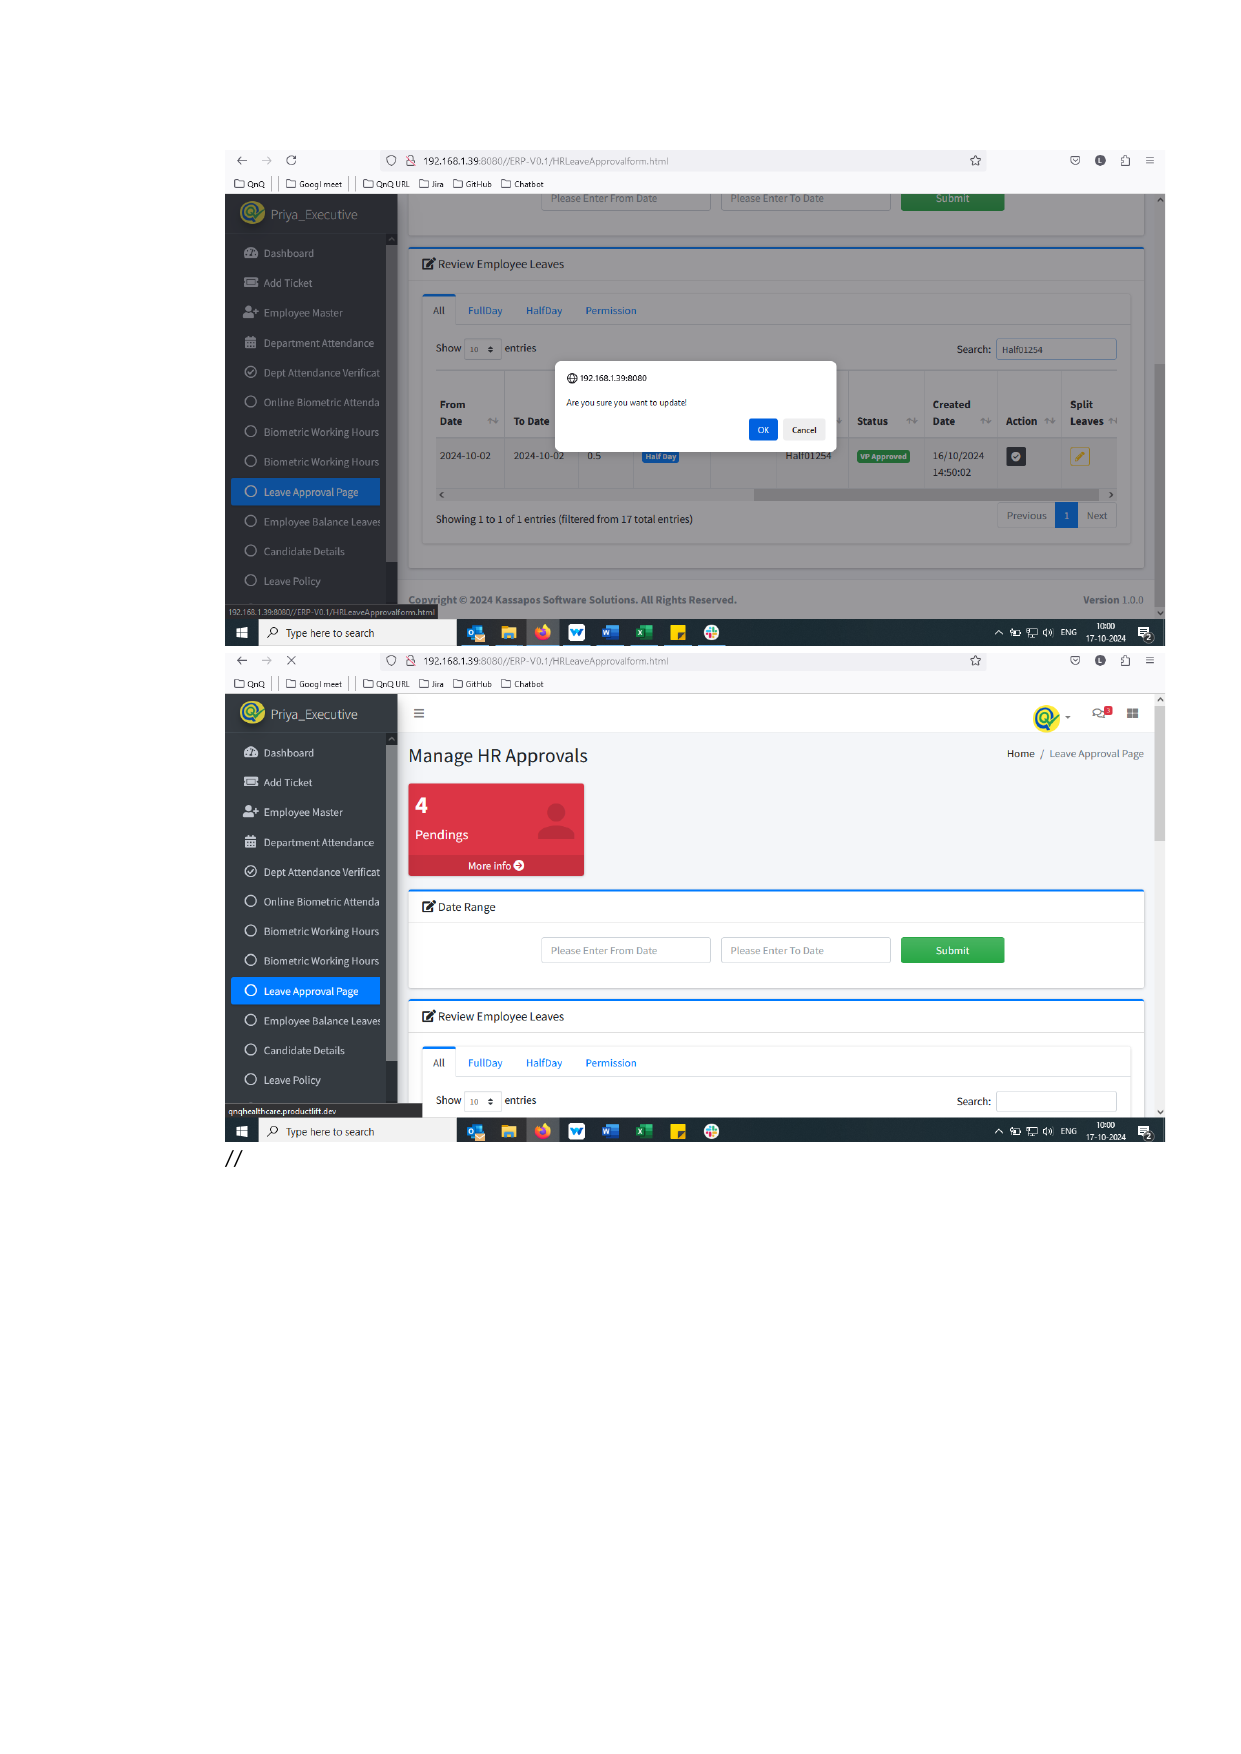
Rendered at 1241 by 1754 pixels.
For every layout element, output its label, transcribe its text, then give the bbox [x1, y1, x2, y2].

picture [225, 150, 1166, 646]
picture [225, 653, 1166, 1142]
